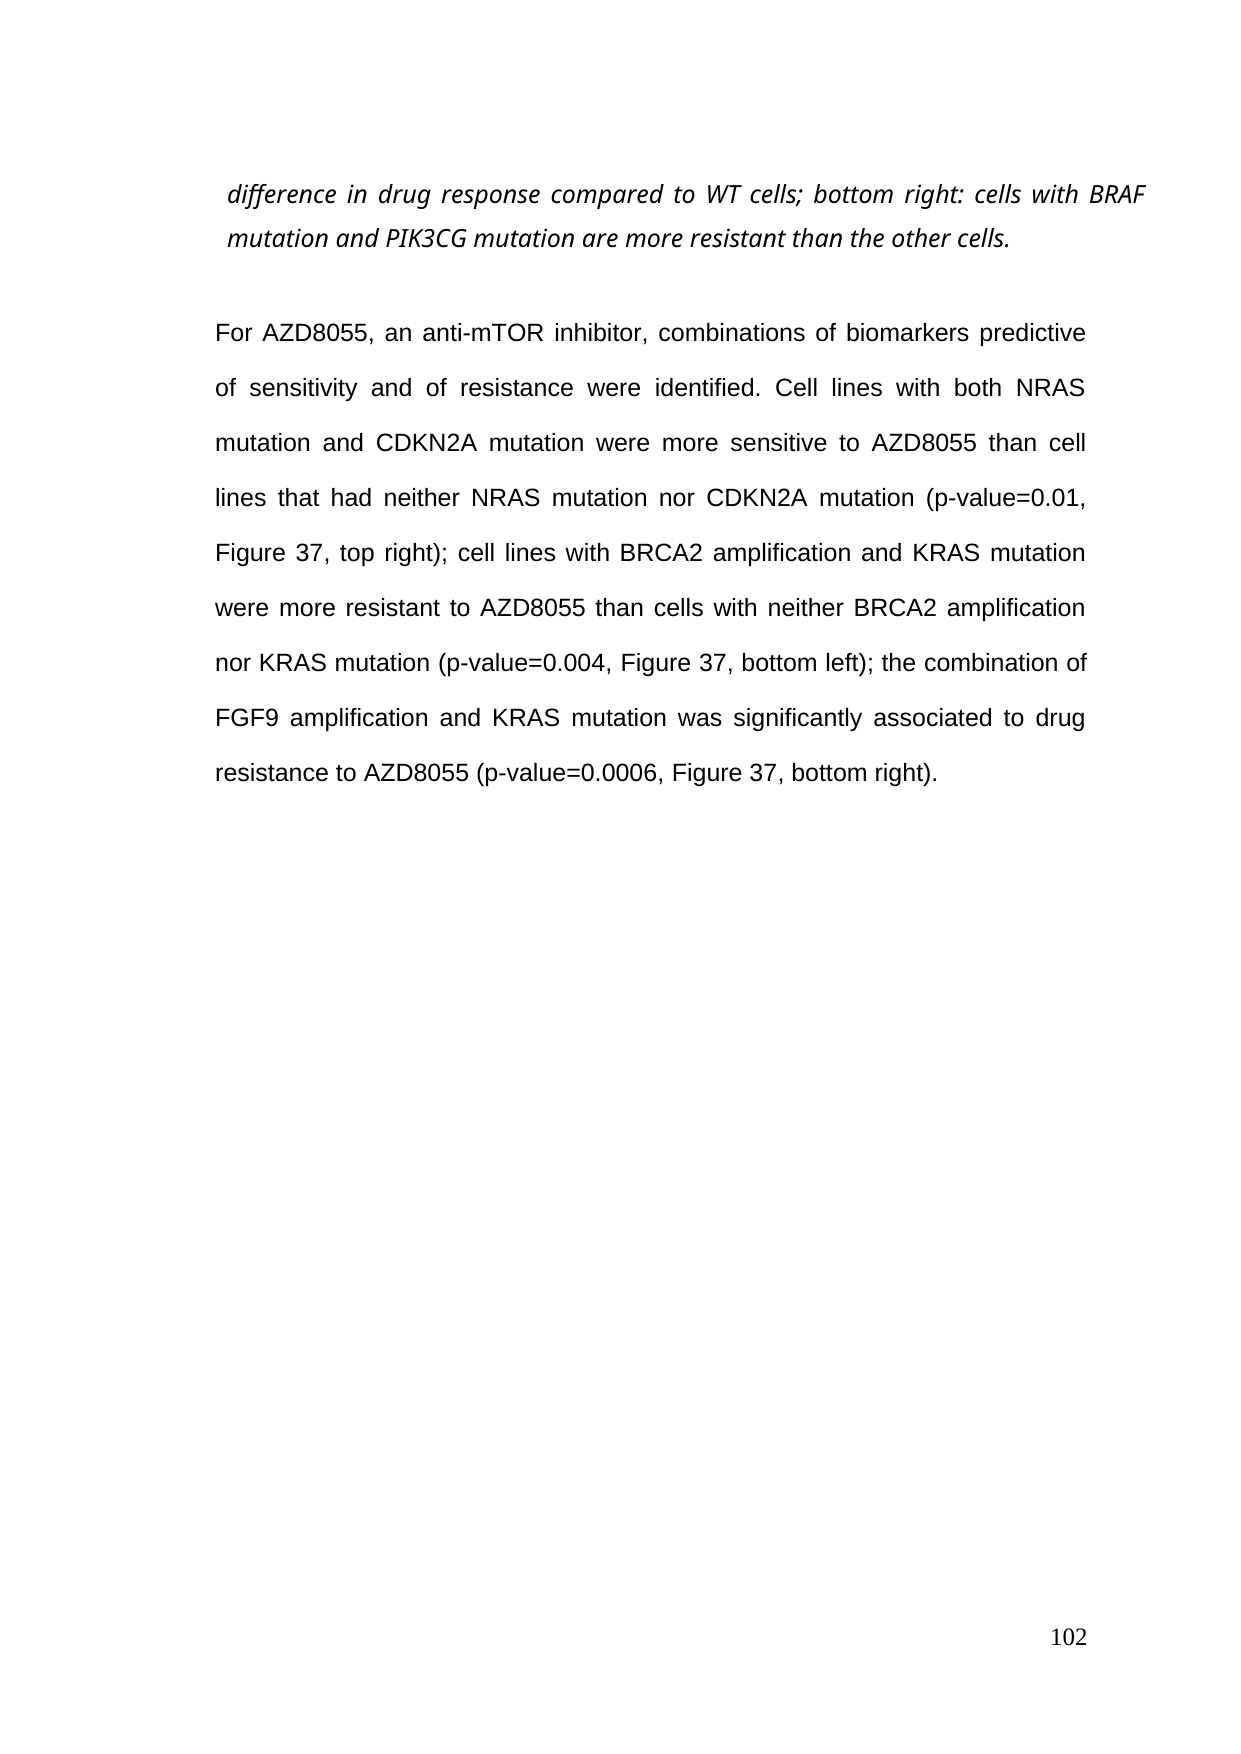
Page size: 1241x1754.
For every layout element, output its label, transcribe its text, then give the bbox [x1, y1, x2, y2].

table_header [180, 172, 1193, 281]
